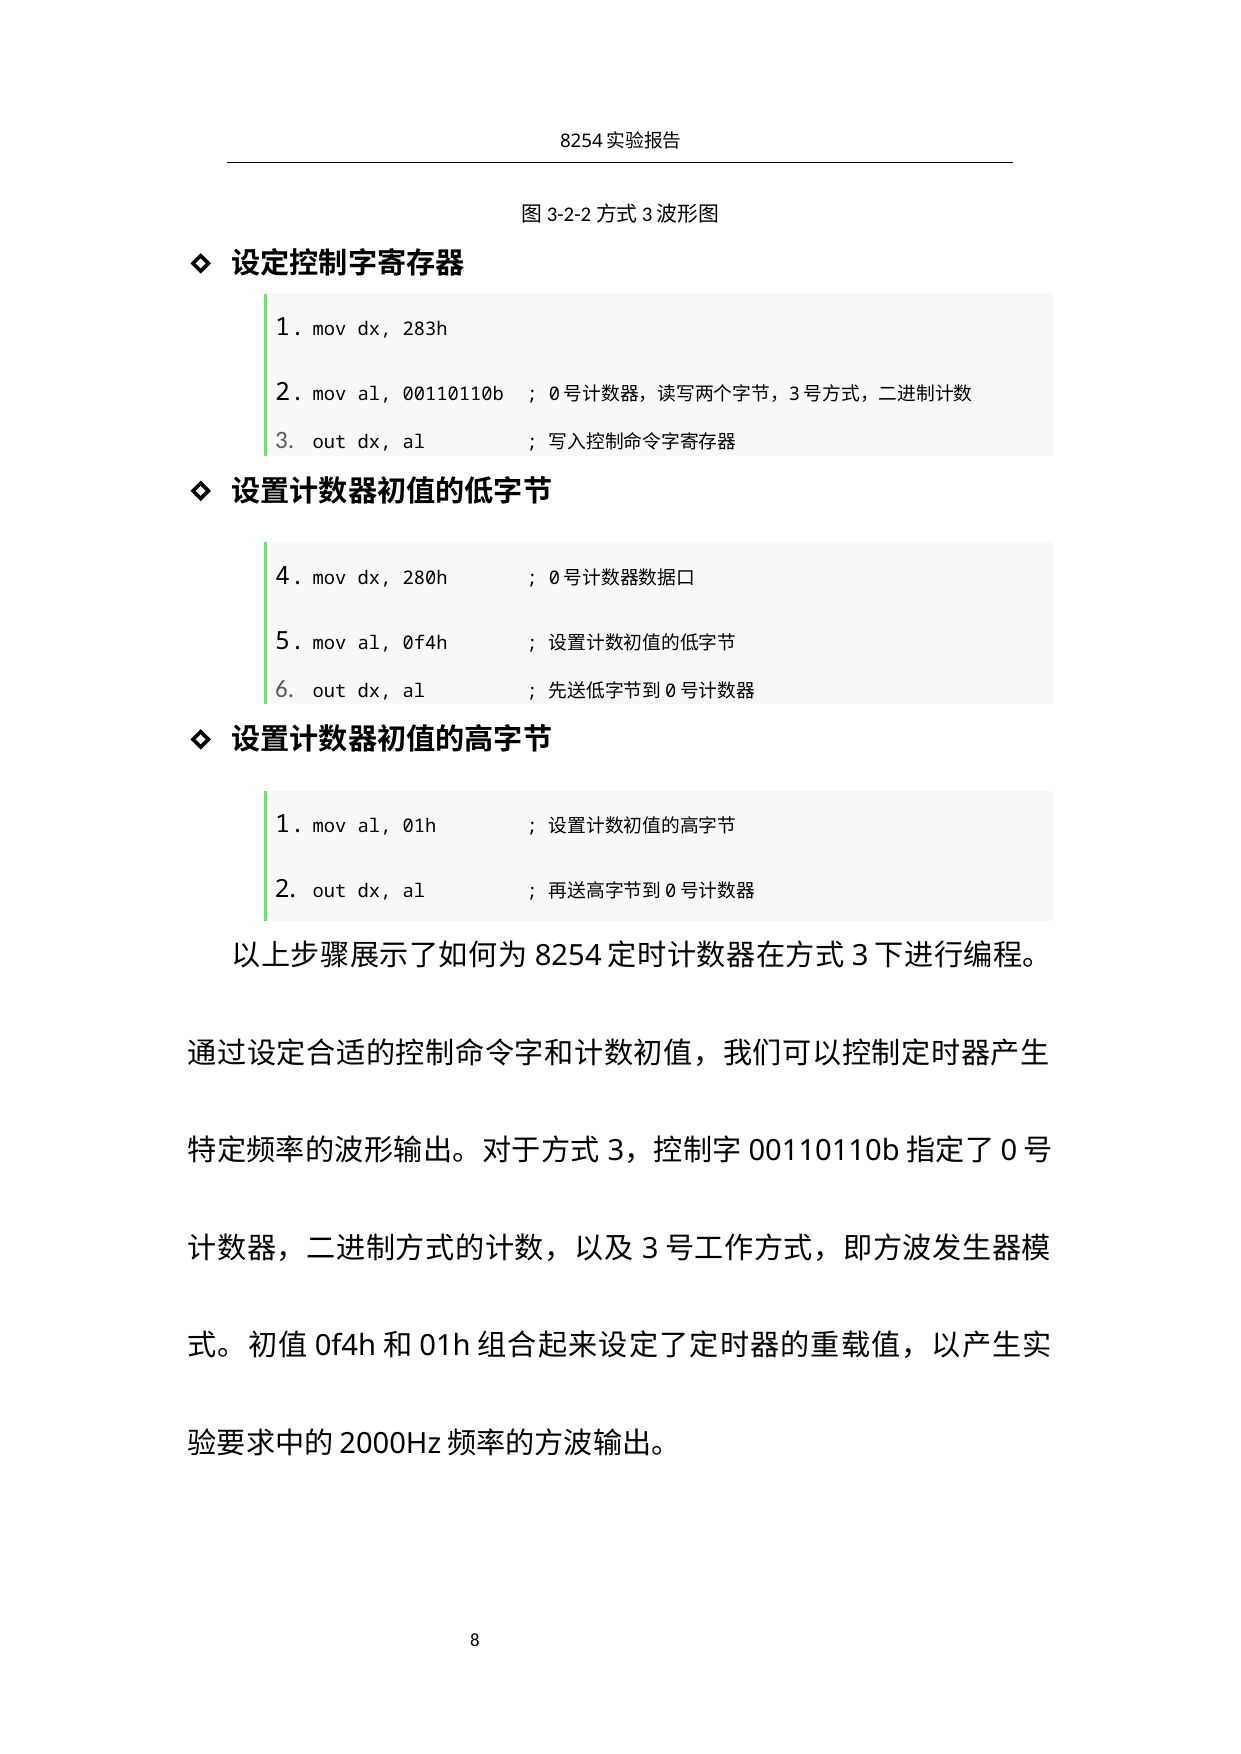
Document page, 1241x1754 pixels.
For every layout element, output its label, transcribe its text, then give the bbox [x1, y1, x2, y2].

list 以上步骤展示了如何为8254定时计数器在方式3下进行编程。通过设定合适的控制命令字和计数初值，我们可以控制定时器产生特定频率的波形输出。对于方式3，控制字00110110b指定了0号计数器，二进制方式的计数，以及3号工作方式，即方波发生器模式。初值0f4h和01h组合起来设定了定时器的重载值，以产生实验要求中的2000Hz频率的方波输出。 [187, 921, 1053, 1473]
list mov al, 0f4h ; 设置计数初值的低字节 [267, 607, 1053, 672]
list mov dx, 280h ; 0号计数器数据口 [267, 542, 1053, 607]
list mov al, 01h ; 设置计数初值的高字节 [267, 791, 1053, 856]
list out dx, al ; 再送高字节到0号计数器 [267, 856, 1053, 921]
list mov dx, 283h [263, 293, 1053, 358]
list 设置计数器初值的高字节 [187, 704, 1053, 769]
list out dx, al ; 先送低字节到0号计数器 [267, 672, 1053, 704]
list 设置计数器初值的低字节 [187, 456, 1053, 521]
list 设定控制字寄存器 [187, 228, 1053, 293]
text 图3-2-2 方式3波形图 [187, 196, 1053, 228]
list out dx, al ; 写入控制命令字寄存器 [267, 423, 1053, 456]
list mov al, 00110110b ; 0号计数器，读写两个字节，3号方式，二进制计数 [267, 358, 1053, 423]
